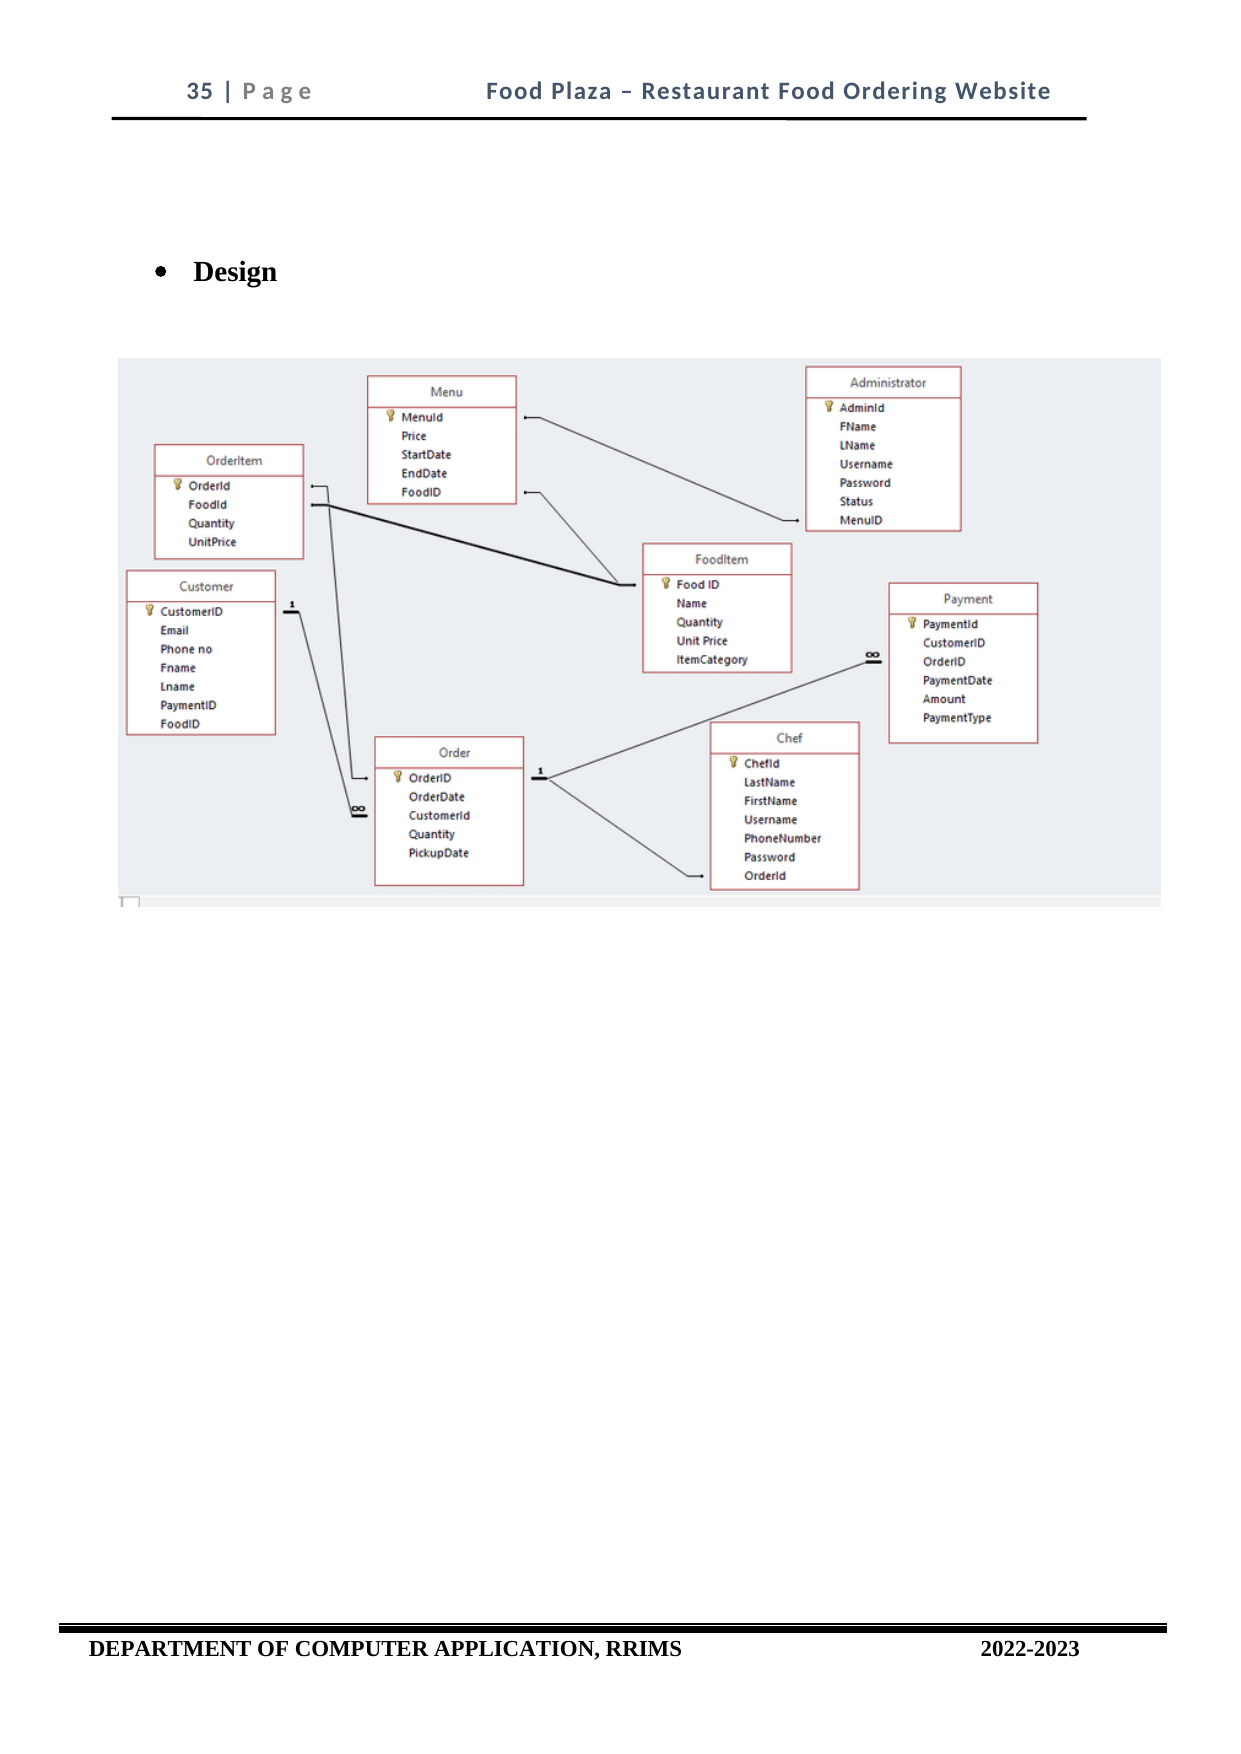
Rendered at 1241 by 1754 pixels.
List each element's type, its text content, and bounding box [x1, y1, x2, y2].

list Design [156, 254, 1107, 288]
picture [118, 358, 1161, 907]
